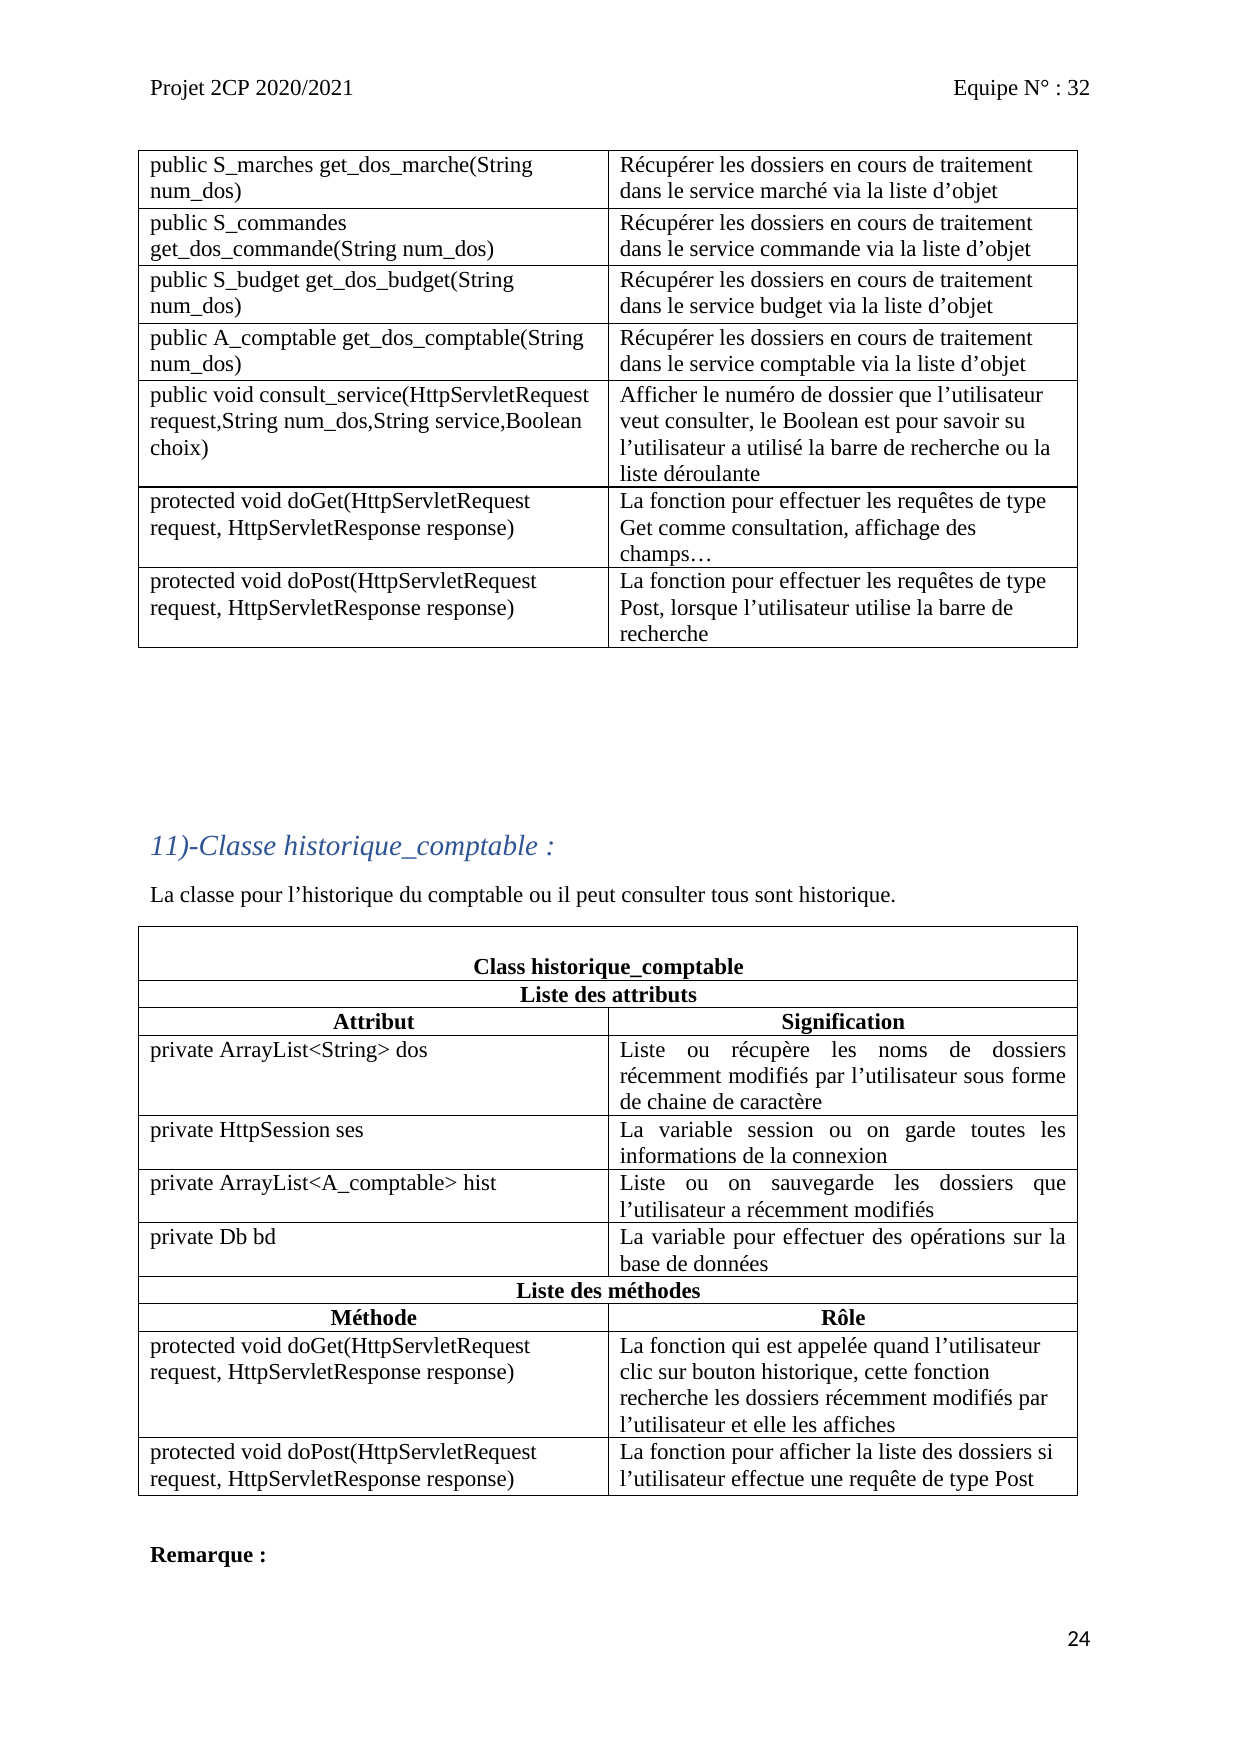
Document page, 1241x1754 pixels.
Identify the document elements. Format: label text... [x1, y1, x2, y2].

table_cell Signification [609, 1008, 1077, 1034]
table_cell La fonction pour effectuer les requêtes de type Post, lorsque l’utilisateur utilise la barre de recherche [609, 568, 1077, 647]
table_header Class historique_comptable [139, 927, 1077, 980]
table_cell private ArrayList<String> dos [139, 1036, 608, 1115]
text La classe pour l’historique du comptable ou il peut consulter tous sont historique. [150, 881, 1090, 907]
table_cell Rôle [609, 1304, 1077, 1331]
table_cell private Db bd [139, 1223, 608, 1276]
table_cell Récupérer les dossiers en cours de traitement dans le service comptable via la liste d’objet [609, 324, 1077, 380]
table_cell public void consult_service(HttpServletRequest request,String num_dos,String service,Boolean choix) [139, 381, 608, 486]
table_cell Méthode [139, 1304, 608, 1331]
table_cell La fonction qui est appelée quand l’utilisateur clic sur bouton historique, cette fonction recherche les dossiers récemment modifiés par l’utilisateur et elle les affiches [609, 1332, 1077, 1437]
text 11)-Classe historique_comptable : [150, 828, 1090, 862]
table_cell Liste ou on sauvegarde les dossiers que l’utilisateur a récemment modifiés [609, 1170, 1077, 1222]
table_cell Afficher le numéro de dossier que l’utilisateur veut consulter, le Boolean est pour savoir su l’utilisateur a utilisé la barre de recherche ou la liste déroulante [609, 381, 1077, 486]
table_cell private ArrayList<A_comptable> hist [139, 1170, 608, 1222]
table_cell Attribut [139, 1008, 608, 1034]
table_cell La variable session ou on garde toutes les informations de la connexion [609, 1116, 1077, 1168]
table_cell La fonction pour effectuer les requêtes de type Get comme consultation, affichage des champs… [609, 488, 1077, 567]
table_cell public S_commandes get_dos_commande(String num_dos) [139, 209, 608, 265]
table_cell public A_comptable get_dos_comptable(String num_dos) [139, 324, 608, 380]
table_cell Récupérer les dossiers en cours de traitement dans le service marché via la liste d’objet [609, 151, 1077, 207]
table_cell Récupérer les dossiers en cours de traitement dans le service budget via la liste d’objet [609, 266, 1077, 322]
table_cell protected void doPost(HttpServletRequest request, HttpServletResponse response) [139, 568, 608, 647]
table_cell La fonction pour afficher la liste des dossiers si l’utilisateur effectue une requête de type Post [609, 1438, 1077, 1495]
table_cell public S_budget get_dos_budget(String num_dos) [139, 266, 608, 322]
table_cell Récupérer les dossiers en cours de traitement dans le service commande via la liste d’objet [609, 209, 1077, 265]
table_cell Liste des méthodes [139, 1277, 1077, 1303]
table_cell protected void doGet(HttpServletRequest request, HttpServletResponse response) [139, 488, 608, 567]
table_cell public S_marches get_dos_marche(String num_dos) [139, 151, 608, 207]
table_cell Liste ou récupère les noms de dossiers récemment modifiés par l’utilisateur sous forme de chaine de caractère [609, 1036, 1077, 1115]
table_cell La variable pour effectuer des opérations sur la base de données [609, 1223, 1077, 1276]
text Remarque : [150, 1541, 1090, 1567]
table_cell private HttpSession ses [139, 1116, 608, 1168]
table_cell protected void doPost(HttpServletRequest request, HttpServletResponse response) [139, 1438, 608, 1495]
table_cell protected void doGet(HttpServletRequest request, HttpServletResponse response) [139, 1332, 608, 1437]
table_cell Liste des attributs [139, 981, 1077, 1007]
